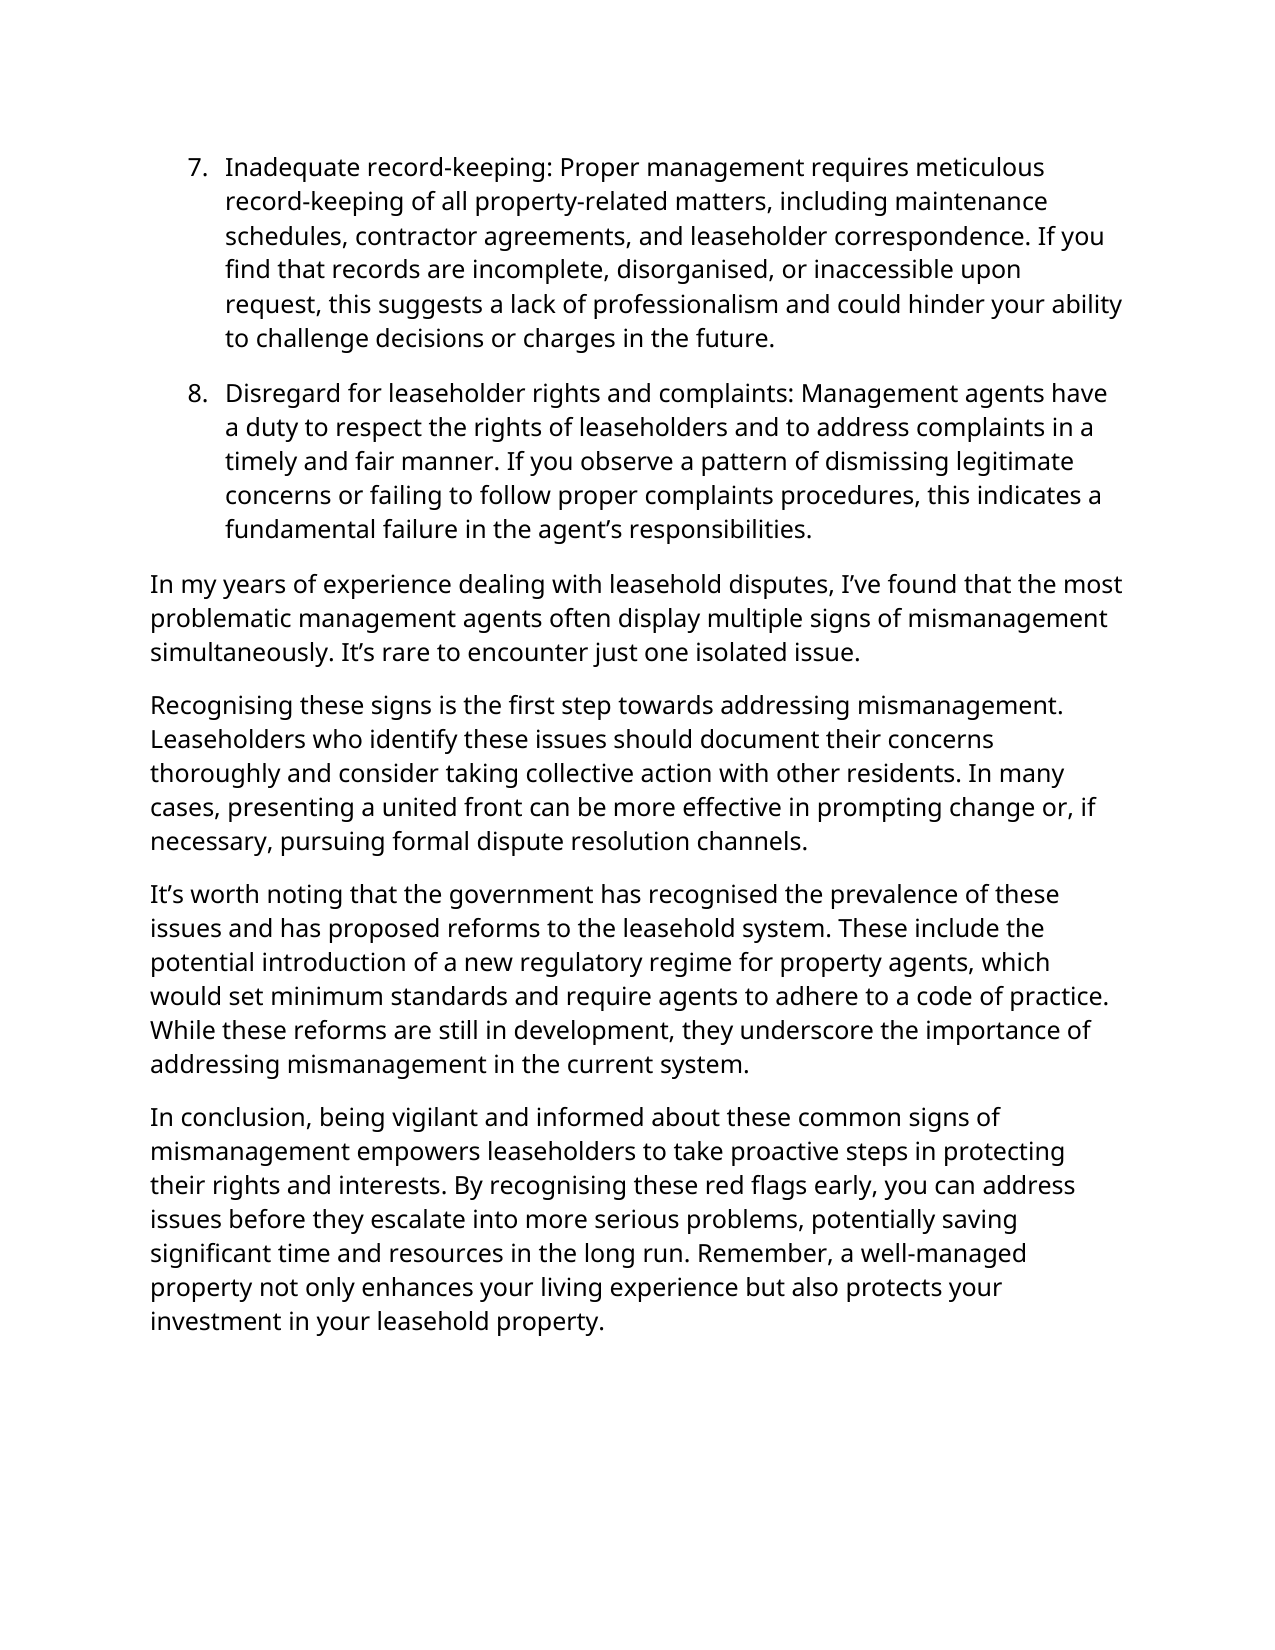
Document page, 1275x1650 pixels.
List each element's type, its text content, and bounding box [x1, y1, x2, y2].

text Recognising these signs is the first step towards addressing mismanagement. Leaseholders who identify these issues should document their concerns thoroughly and consider taking collective action with other residents. In many cases, presenting a united front can be more effective in prompting change or, if necessary, pursuing formal dispute resolution channels. [150, 687, 1125, 858]
text In conclusion, being vigilant and informed about these common signs of mismanagement empowers leaseholders to take proactive steps in protecting their rights and interests. By recognising these red flags early, you can address issues before they escalate into more serious problems, potentially saving significant time and resources in the long run. Remember, a well-managed property not only enhances your living experience but also protects your investment in your leasehold property. [150, 1099, 1125, 1338]
text It’s worth noting that the government has recognised the prevalence of these issues and has proposed reforms to the leasehold system. These include the potential introduction of a new regulatory regime for property agents, which would set minimum standards and require agents to adhere to a code of practice. While these reforms are still in development, they underscore the importance of addressing mismanagement in the current system. [150, 876, 1125, 1081]
list Disregard for leaseholder rights and complaints: Management agents have a duty to respect the rights of leaseholders and to address complaints in a timely and fair manner. If you observe a pattern of dismissing legitimate concerns or failing to follow proper complaints procedures, this indicates a fundamental failure in the agent’s responsibilities. [187, 375, 1125, 546]
text In my years of experience dealing with leasehold disputes, I’ve found that the most problematic management agents often display multiple signs of mismanagement simultaneously. It’s rare to encounter just one isolated issue. [150, 566, 1125, 668]
list Inadequate record-keeping: Proper management requires meticulous record-keeping of all property-related matters, including maintenance schedules, contractor agreements, and leaseholder correspondence. If you find that records are incomplete, disorganised, or inaccessible upon request, this suggests a lack of professionalism and could hinder your ability to challenge decisions or charges in the future. [187, 150, 1125, 354]
